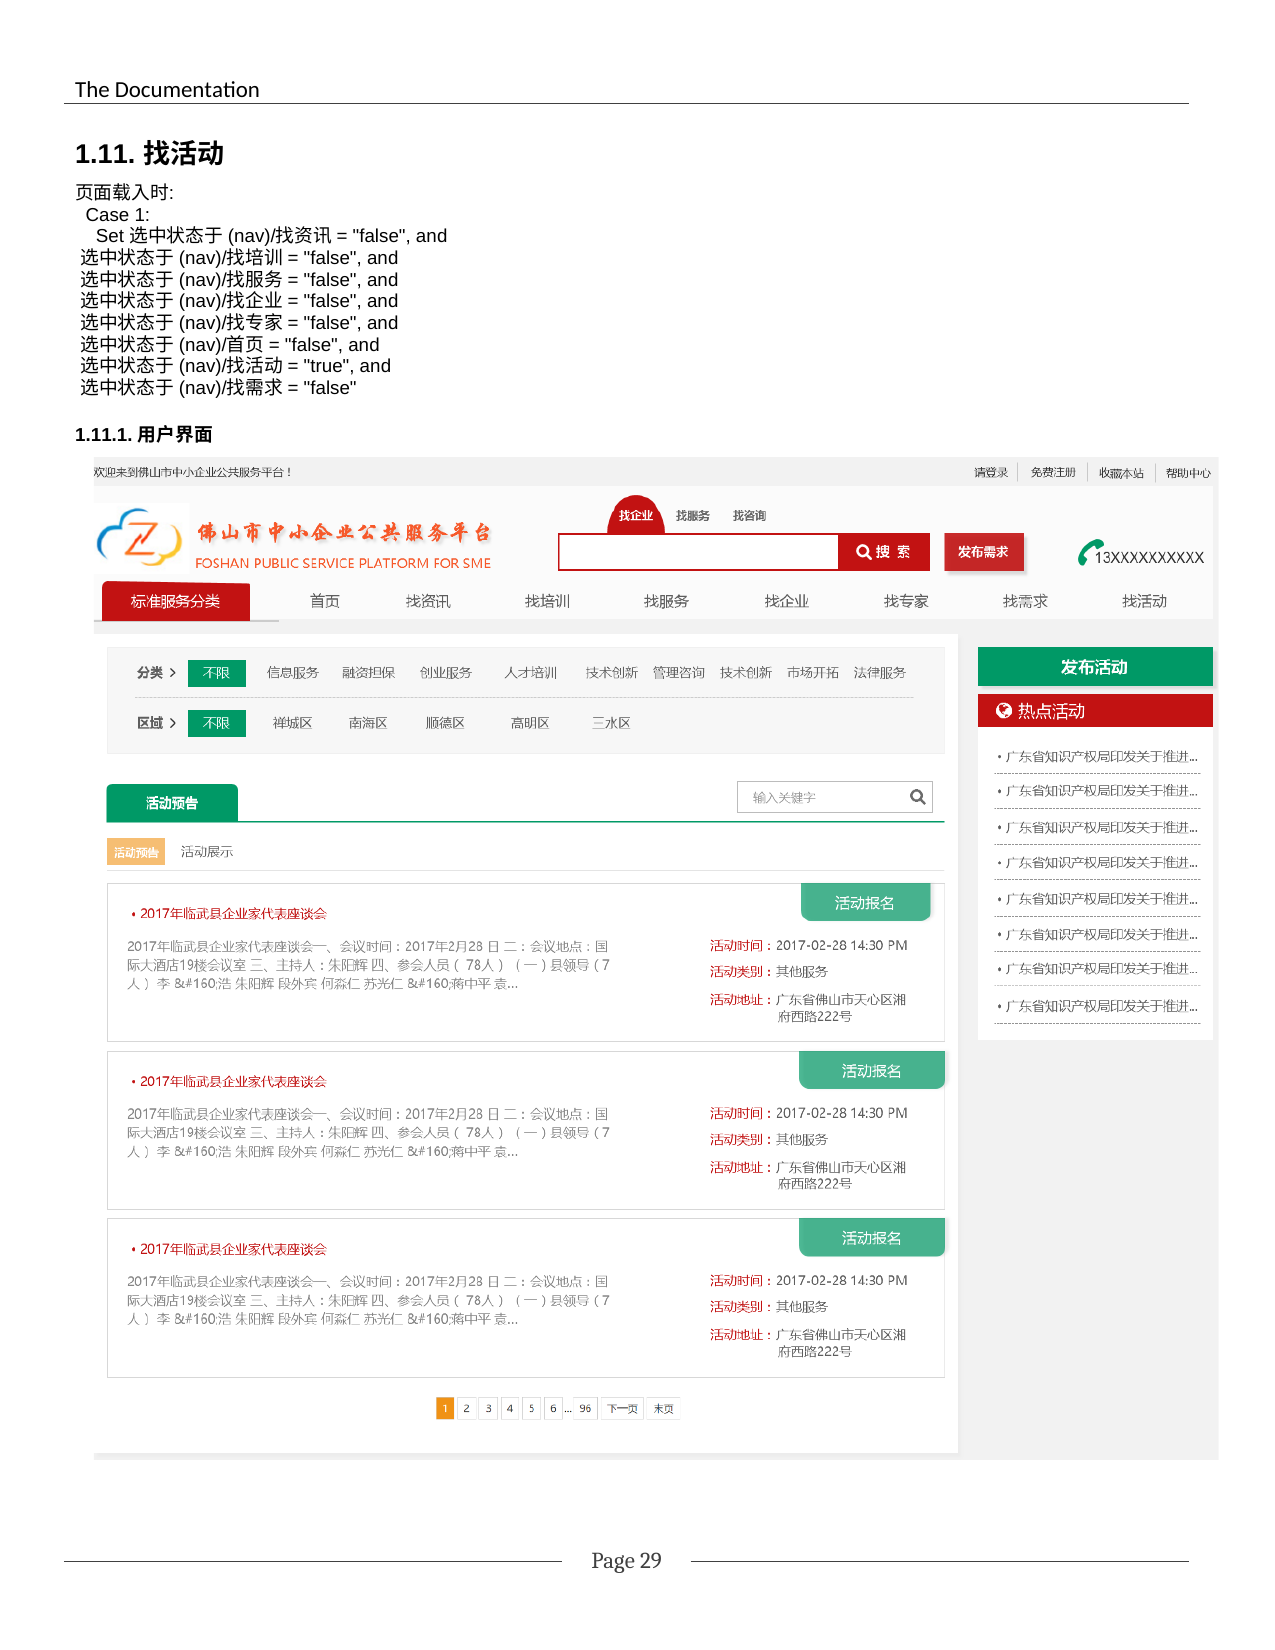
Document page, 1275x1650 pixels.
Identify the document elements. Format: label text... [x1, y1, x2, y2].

subtitle 用户界面 [75, 423, 1200, 445]
subtitle 找活动 [75, 138, 1200, 169]
text 页面载入时: Case 1: Set 选中状态于 (nav)/找资讯 = "false", and 选中状态于 (nav)/找培训 = "false", and 选中状态于 (nav)/找服务 = "false", and 选中状态于 (nav)/找企业 = "false", and 选中状态于 (nav)/找专家 = "false", and 选中状态于 (nav)/首页 = "false", and 选中状态于 (nav)/找活动 = "true", and 选中状态于 (nav)/找需求 = "false" [75, 182, 1200, 398]
